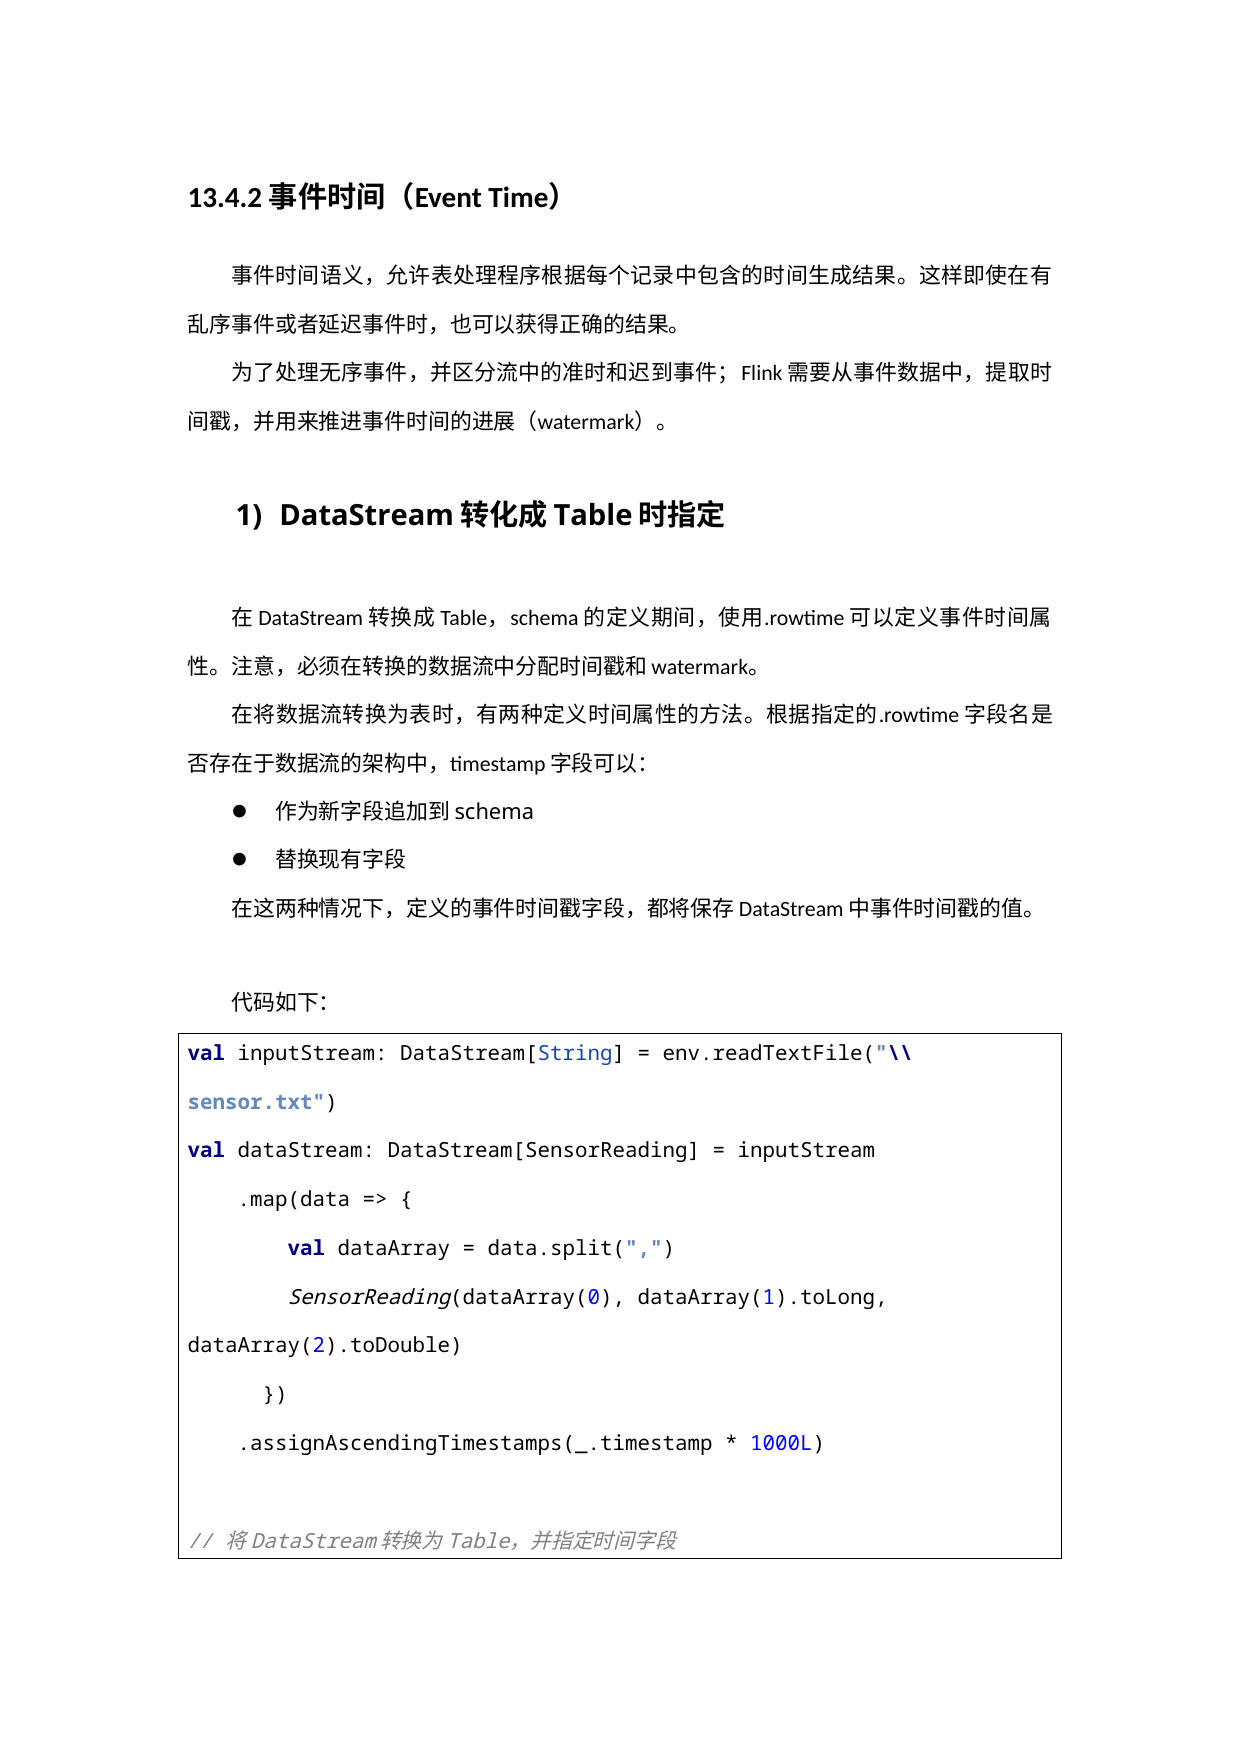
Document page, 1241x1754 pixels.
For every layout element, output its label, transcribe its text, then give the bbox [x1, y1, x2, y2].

subtitle 13.4.2 事件时间（Event Time） [187, 162, 1053, 227]
list 替换现有字段 [231, 842, 1053, 874]
text 为了处理无序事件，并区分流中的准时和迟到事件；Flink需要从事件数据中，提取时间戳，并用来推进事件时间的进展（watermark）。 [187, 354, 1053, 436]
subtitle DataStream转化成Table时指定 [235, 481, 1053, 546]
text 在DataStream转换成Table，schema的定义期间，使用.rowtime可以定义事件时间属性。注意，必须在转换的数据流中分配时间戳和watermark。 [187, 599, 1053, 681]
text 在将数据流转换为表时，有两种定义时间属性的方法。根据指定的.rowtime字段名是否存在于数据流的架构中，timestamp字段可以： [187, 697, 1053, 778]
list 作为新字段追加到schema [231, 794, 1053, 826]
text 事件时间语义，允许表处理程序根据每个记录中包含的时间生成结果。这样即使在有乱序事件或者延迟事件时，也可以获得正确的结果。 [187, 257, 1053, 339]
text 在这两种情况下，定义的事件时间戳字段，都将保存DataStream中事件时间戳的值。 [187, 890, 1053, 923]
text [179, 1034, 1061, 1558]
text 代码如下： [187, 984, 1053, 1017]
